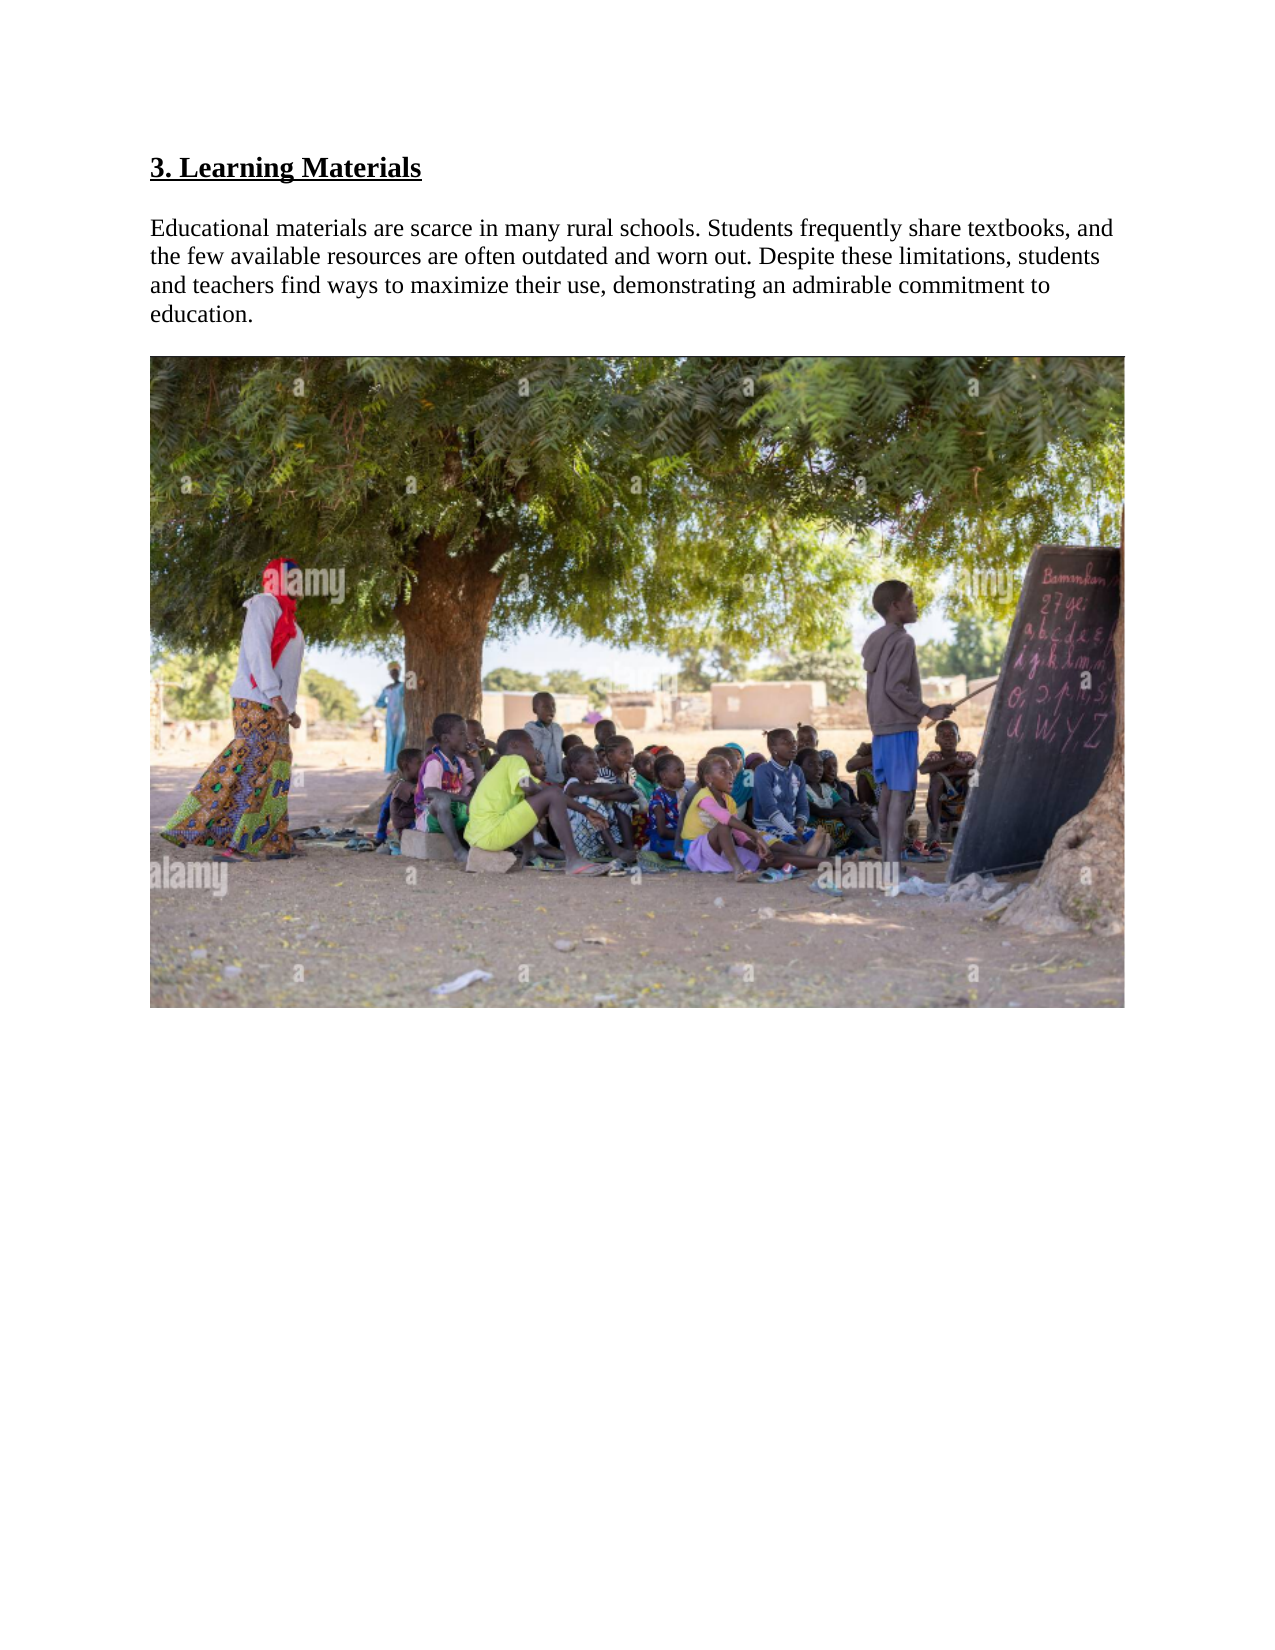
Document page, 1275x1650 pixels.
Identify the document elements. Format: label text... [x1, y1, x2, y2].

picture [150, 356, 1125, 1008]
text Educational materials are scarce in many rural schools. Students frequently share textbooks, and the few available resources are often outdated and worn out. Despite these limitations, students and teachers find ways to maximize their use, demonstrating an admirable commitment to education. [150, 213, 1125, 328]
text 3. Learning Materials [150, 150, 1125, 183]
